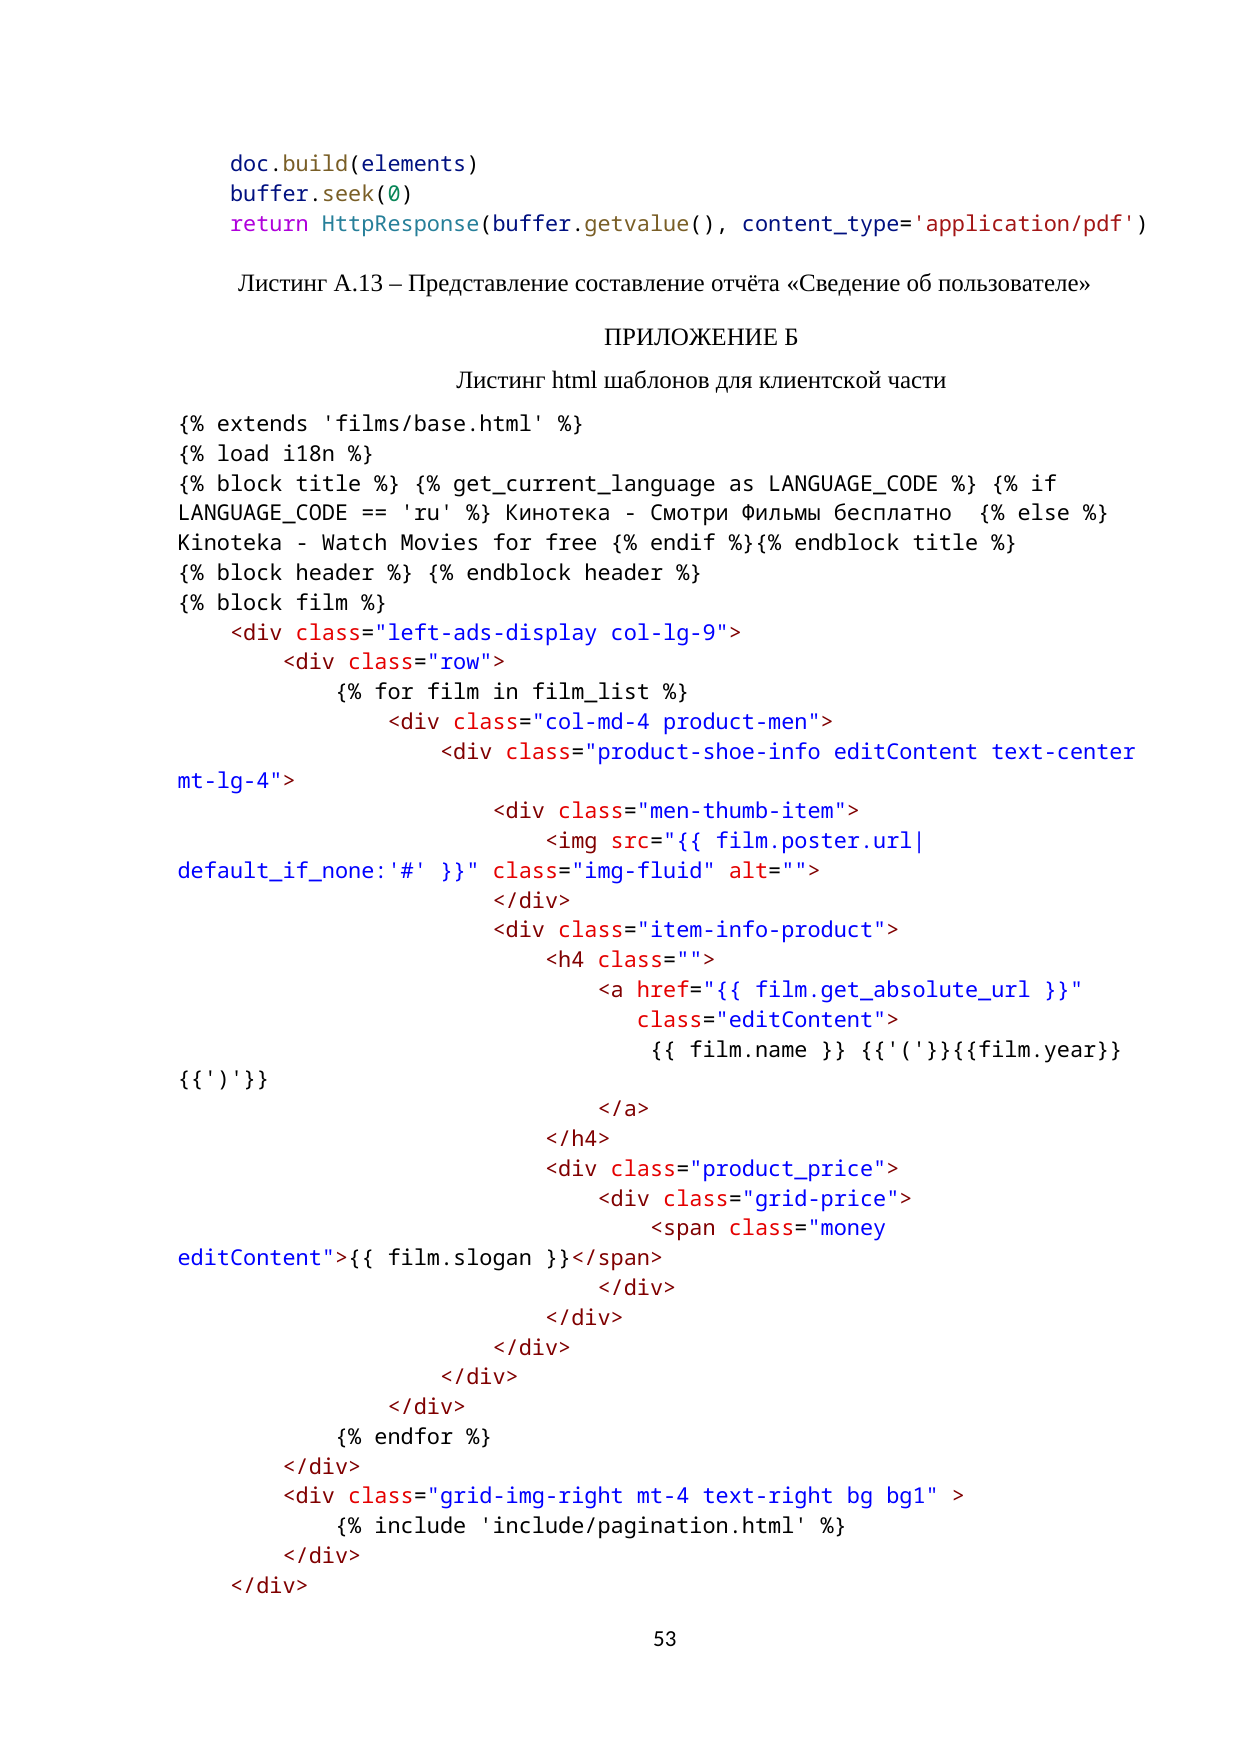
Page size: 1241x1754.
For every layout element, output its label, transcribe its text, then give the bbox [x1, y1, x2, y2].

text <span class="money editContent">{{ film.slogan }}</span> [177, 1212, 1152, 1272]
text </div> [177, 1540, 1152, 1570]
text </a> [177, 1093, 1152, 1123]
text </div> [177, 1302, 1152, 1331]
text {% block title %} {% get_current_language as LANGUAGE_CODE %} {% if LANGUAGE_CODE == 'ru' %} Кинотека - Смотри Фильмы бесплатно {% else %} Kinoteka - Watch Movies for free {% endif %}{% endblock title %} [177, 467, 1152, 557]
text {% extends 'films/base.html' %} [177, 408, 1152, 438]
text Листинг А.13 – Представление составление отчёта «Сведение об пользователе» [177, 267, 1152, 297]
text </div> [177, 1361, 1152, 1391]
text <div class="row"> [177, 646, 1152, 676]
text </h4> [177, 1123, 1152, 1153]
text </div> [177, 884, 1152, 914]
text <img src="{{ film.poster.url|default_if_none:'#' }}" class="img-fluid" alt=""> [177, 825, 1152, 884]
text return HttpResponse(buffer.getvalue(), content_type='application/pdf') [177, 207, 1152, 237]
subtitle ПРИЛОЖЕНИЕ Б [177, 322, 1152, 350]
text {{ film.name }} {{'('}}{{film.year}}{{')'}} [177, 1033, 1152, 1093]
text <h4 class=""> [177, 944, 1152, 974]
text Листинг html шаблонов для клиентской части [177, 365, 1152, 393]
text <div class="item-info-product"> [177, 914, 1152, 944]
text {% block header %} {% endblock header %} [177, 557, 1152, 587]
text <a href="{{ film.get_absolute_url }}" [177, 974, 1152, 1004]
text </div> [177, 1391, 1152, 1421]
text </div> [177, 1272, 1152, 1302]
text <div class="product-shoe-info editContent text-center mt-lg-4"> [177, 736, 1152, 795]
text {% include 'include/pagination.html' %} [177, 1510, 1152, 1540]
text doc.build(elements) [177, 148, 1152, 178]
text {% block film %} [177, 587, 1152, 616]
text <div class="grid-price"> [177, 1182, 1152, 1212]
text <div class="men-thumb-item"> [177, 795, 1152, 825]
text </div> [177, 1331, 1152, 1361]
text class="editContent"> [177, 1004, 1152, 1033]
text buffer.seek(0) [177, 178, 1152, 207]
text </div> [177, 1451, 1152, 1480]
text <div class="grid-img-right mt-4 text-right bg bg1" > [177, 1480, 1152, 1510]
text <div class="left-ads-display col-lg-9"> [177, 616, 1152, 646]
text {% load i18n %} [177, 438, 1152, 467]
text <div class="col-md-4 product-men"> [177, 706, 1152, 736]
text <div class="product_price"> [177, 1153, 1152, 1182]
text {% endfor %} [177, 1421, 1152, 1451]
text </div> [177, 1570, 1152, 1599]
text {% for film in film_list %} [177, 676, 1152, 706]
